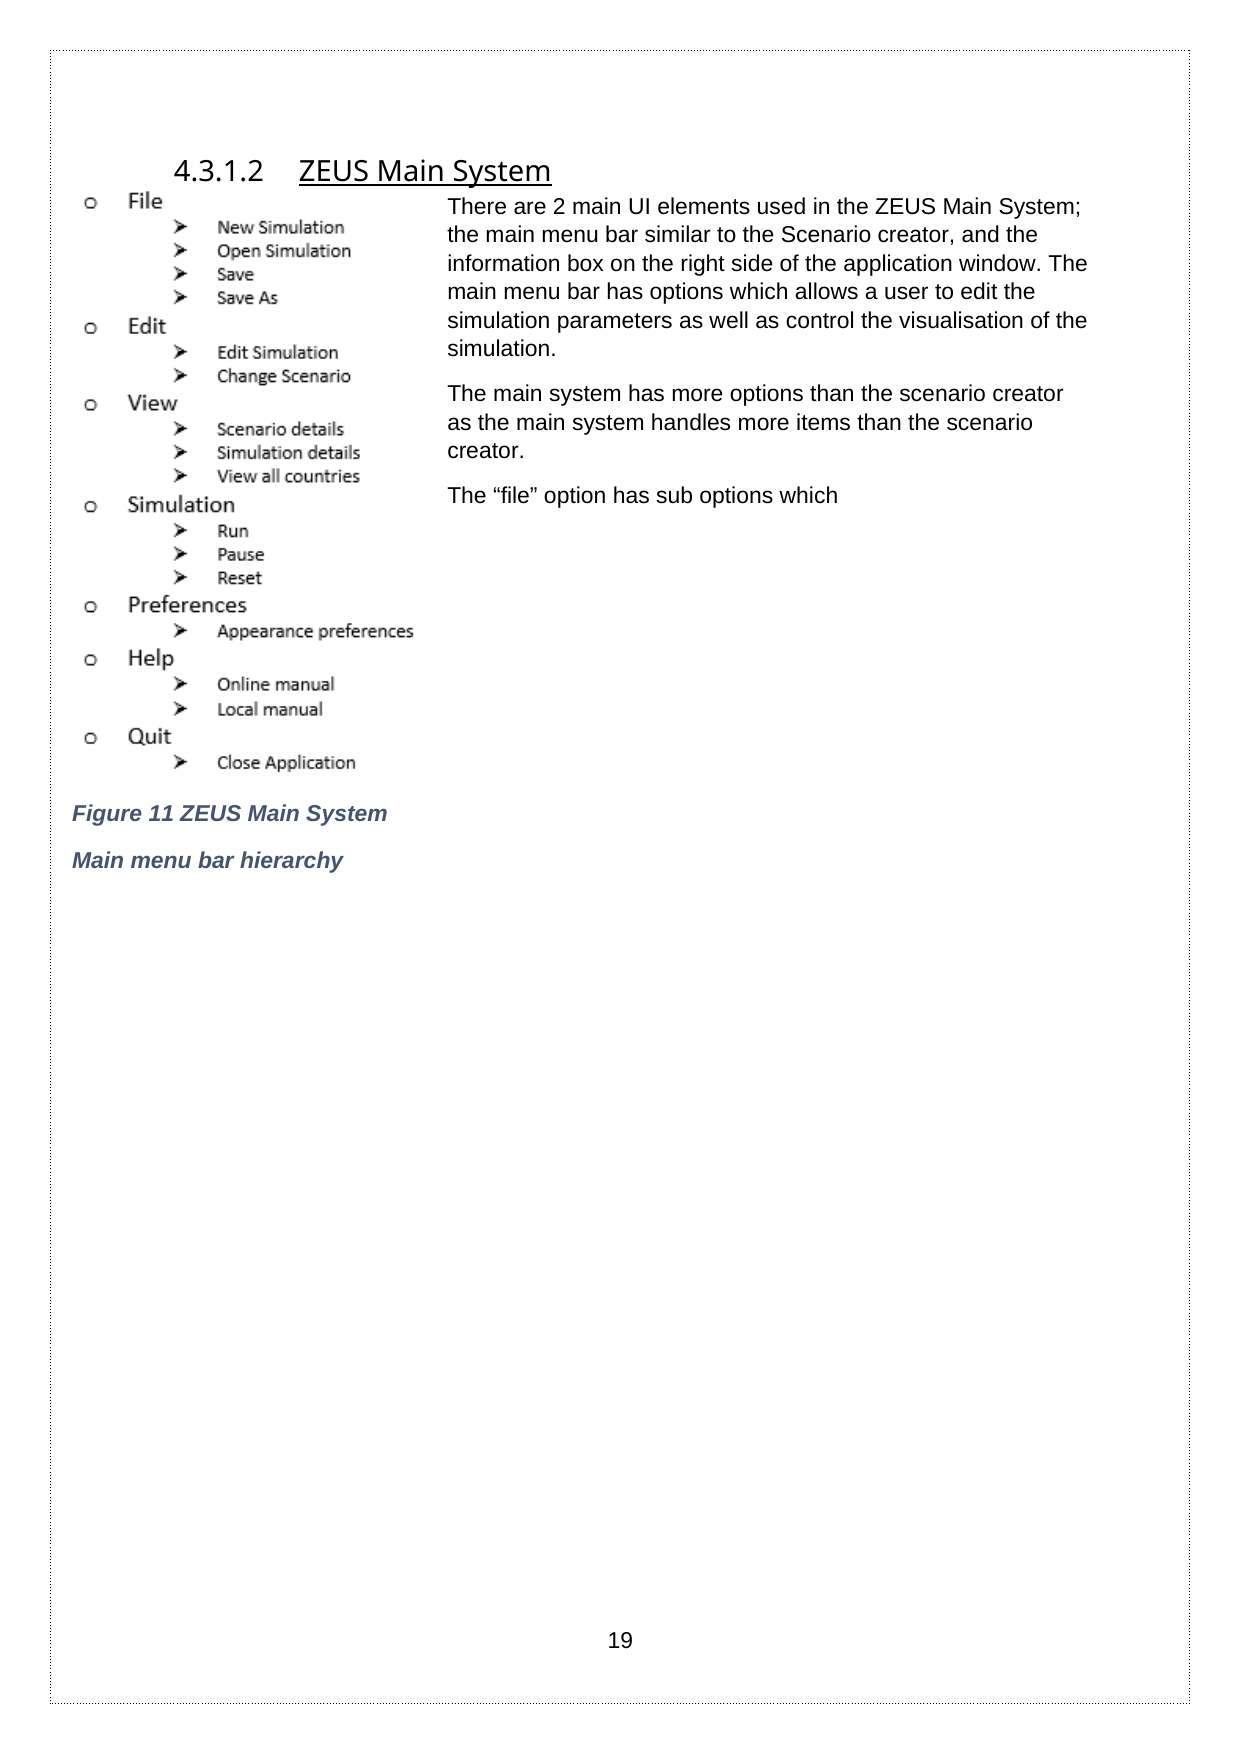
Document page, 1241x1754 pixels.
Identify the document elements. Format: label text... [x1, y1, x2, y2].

text There are 2 main UI elements used in the ZEUS Main System; the main menu bar similar to the Scenario creator, and the information box on the right side of the application window. The main menu bar has options which allows a user to edit the simulation parameters as well as control the visualisation of the simulation. [429, 193, 1090, 361]
text The main system has more options than the scenario creator as the main system handles more items than the scenario creator. [429, 380, 1090, 463]
subtitle ZEUS Main System [174, 150, 1090, 190]
text The “file” option has sub options which [429, 482, 1090, 508]
picture [71, 190, 429, 791]
